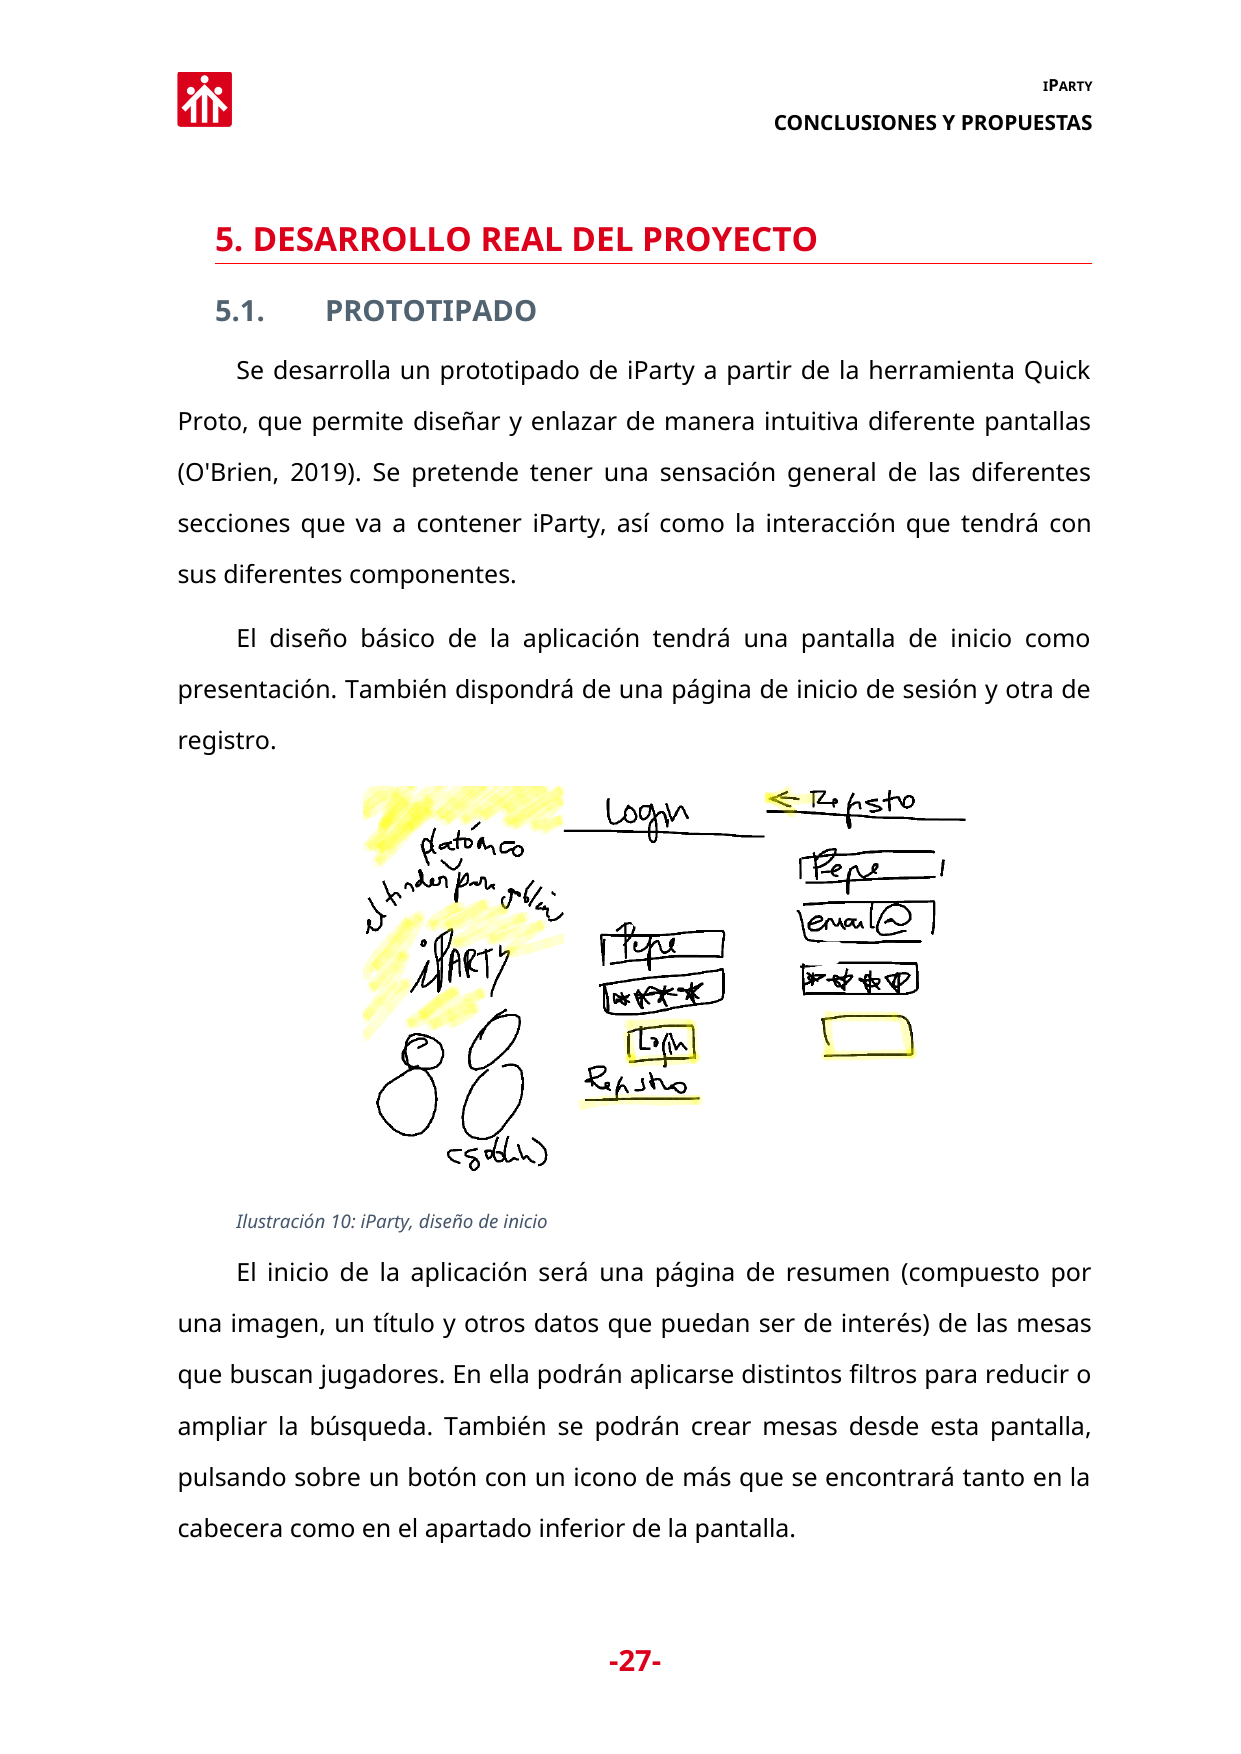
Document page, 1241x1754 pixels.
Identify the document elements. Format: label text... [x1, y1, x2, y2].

text El diseño básico de la aplicación tendrá una pantalla de inicio como presentación. También dispondrá de una página de inicio de sesión y otra de registro. [177, 621, 1092, 757]
picture [363, 786, 966, 1180]
picture [177, 72, 232, 127]
subtitle Prototipado [215, 290, 1092, 330]
text El inicio de la aplicación será una página de resumen (compuesto por una imagen, un título y otros datos que puedan ser de interés) de las mesas que buscan jugadores. En ella podrán aplicarse distintos filtros para reducir o ampliar la búsqueda. También se podrán crear mesas desde esta pantalla, pulsando sobre un botón con un icono de más que se encontrará tanto en la cabecera como en el apartado inferior de la pantalla. [177, 1255, 1092, 1544]
text Se desarrolla un prototipado de iParty a partir de la herramienta Quick Proto, que permite diseñar y enlazar de manera intuitiva diferente pantallas . Se pretende tener una sensación general de las diferentes secciones que va a contener iParty, así como la interacción que tendrá con sus diferentes componentes. [177, 353, 1092, 591]
subtitle Desarrollo real del proyecto [215, 216, 1092, 263]
